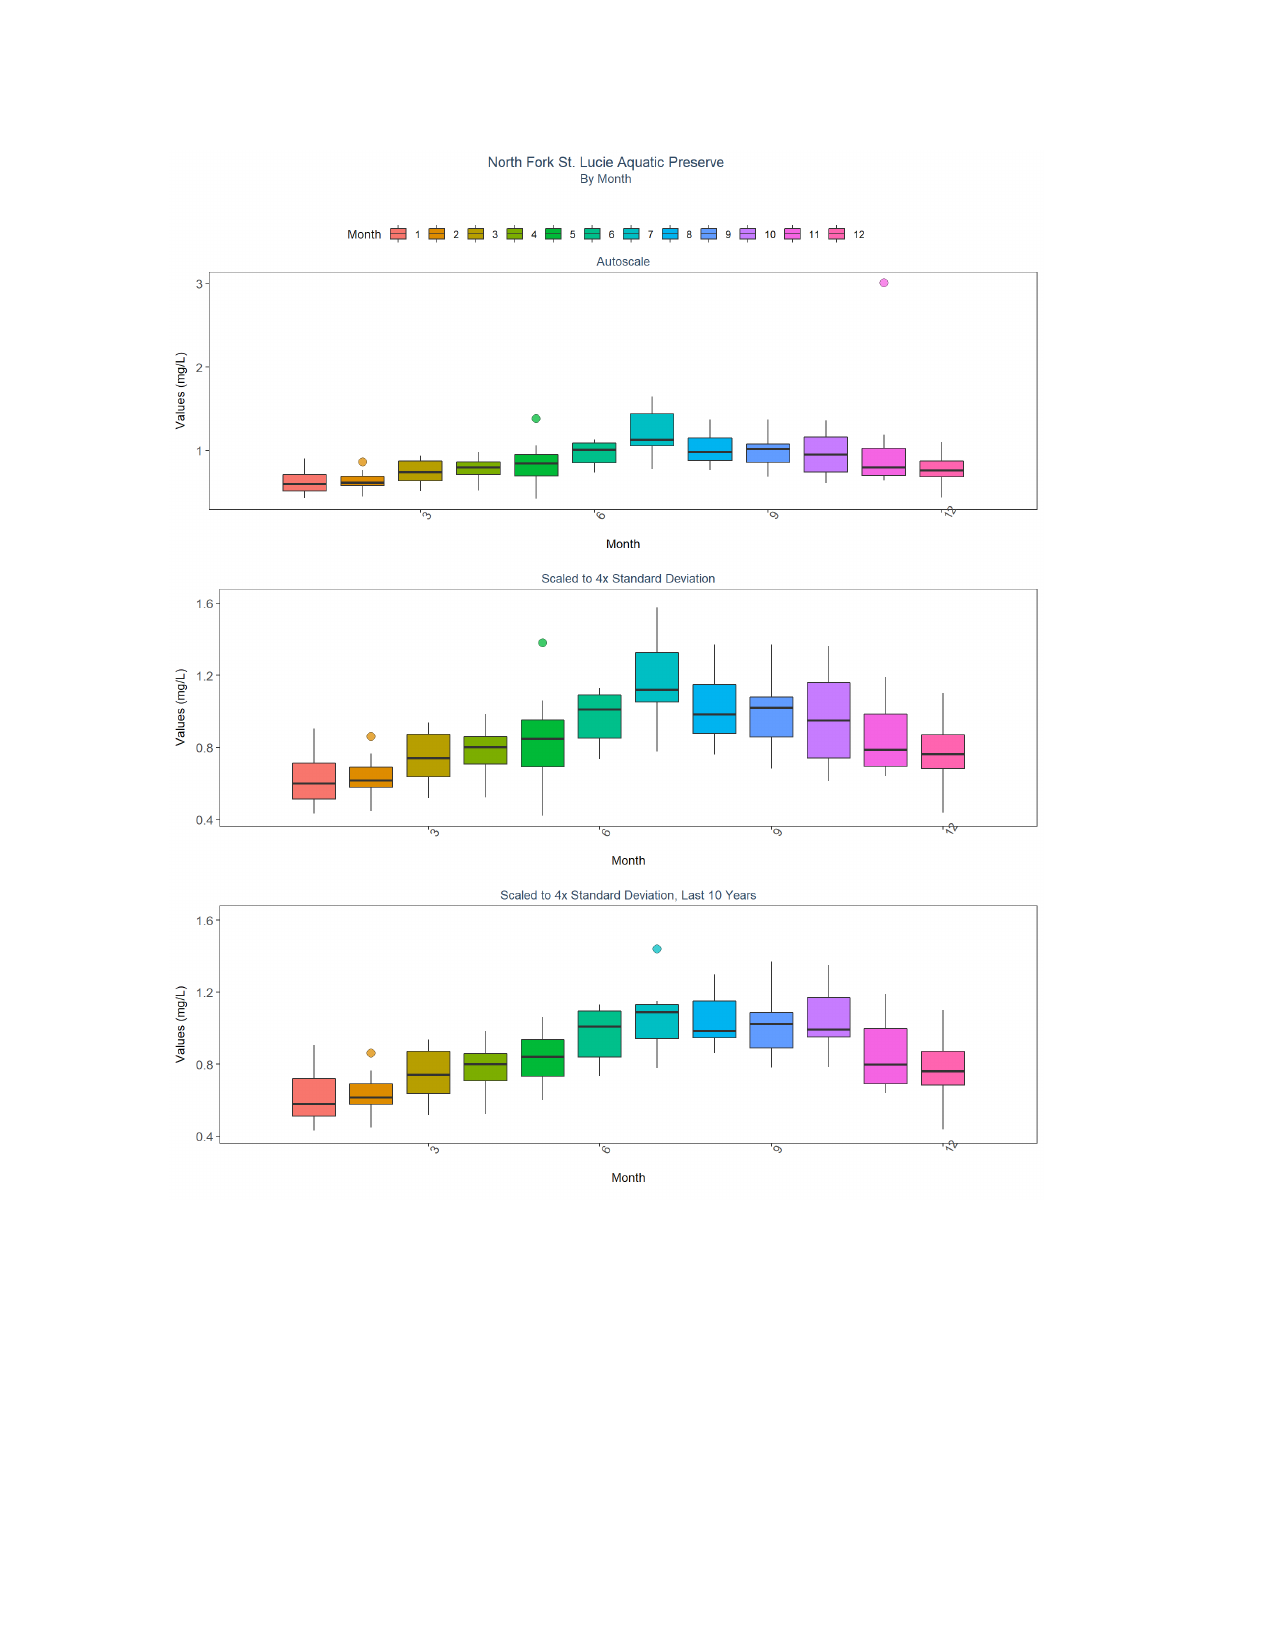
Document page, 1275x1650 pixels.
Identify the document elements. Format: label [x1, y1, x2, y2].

picture [168, 150, 1044, 1200]
